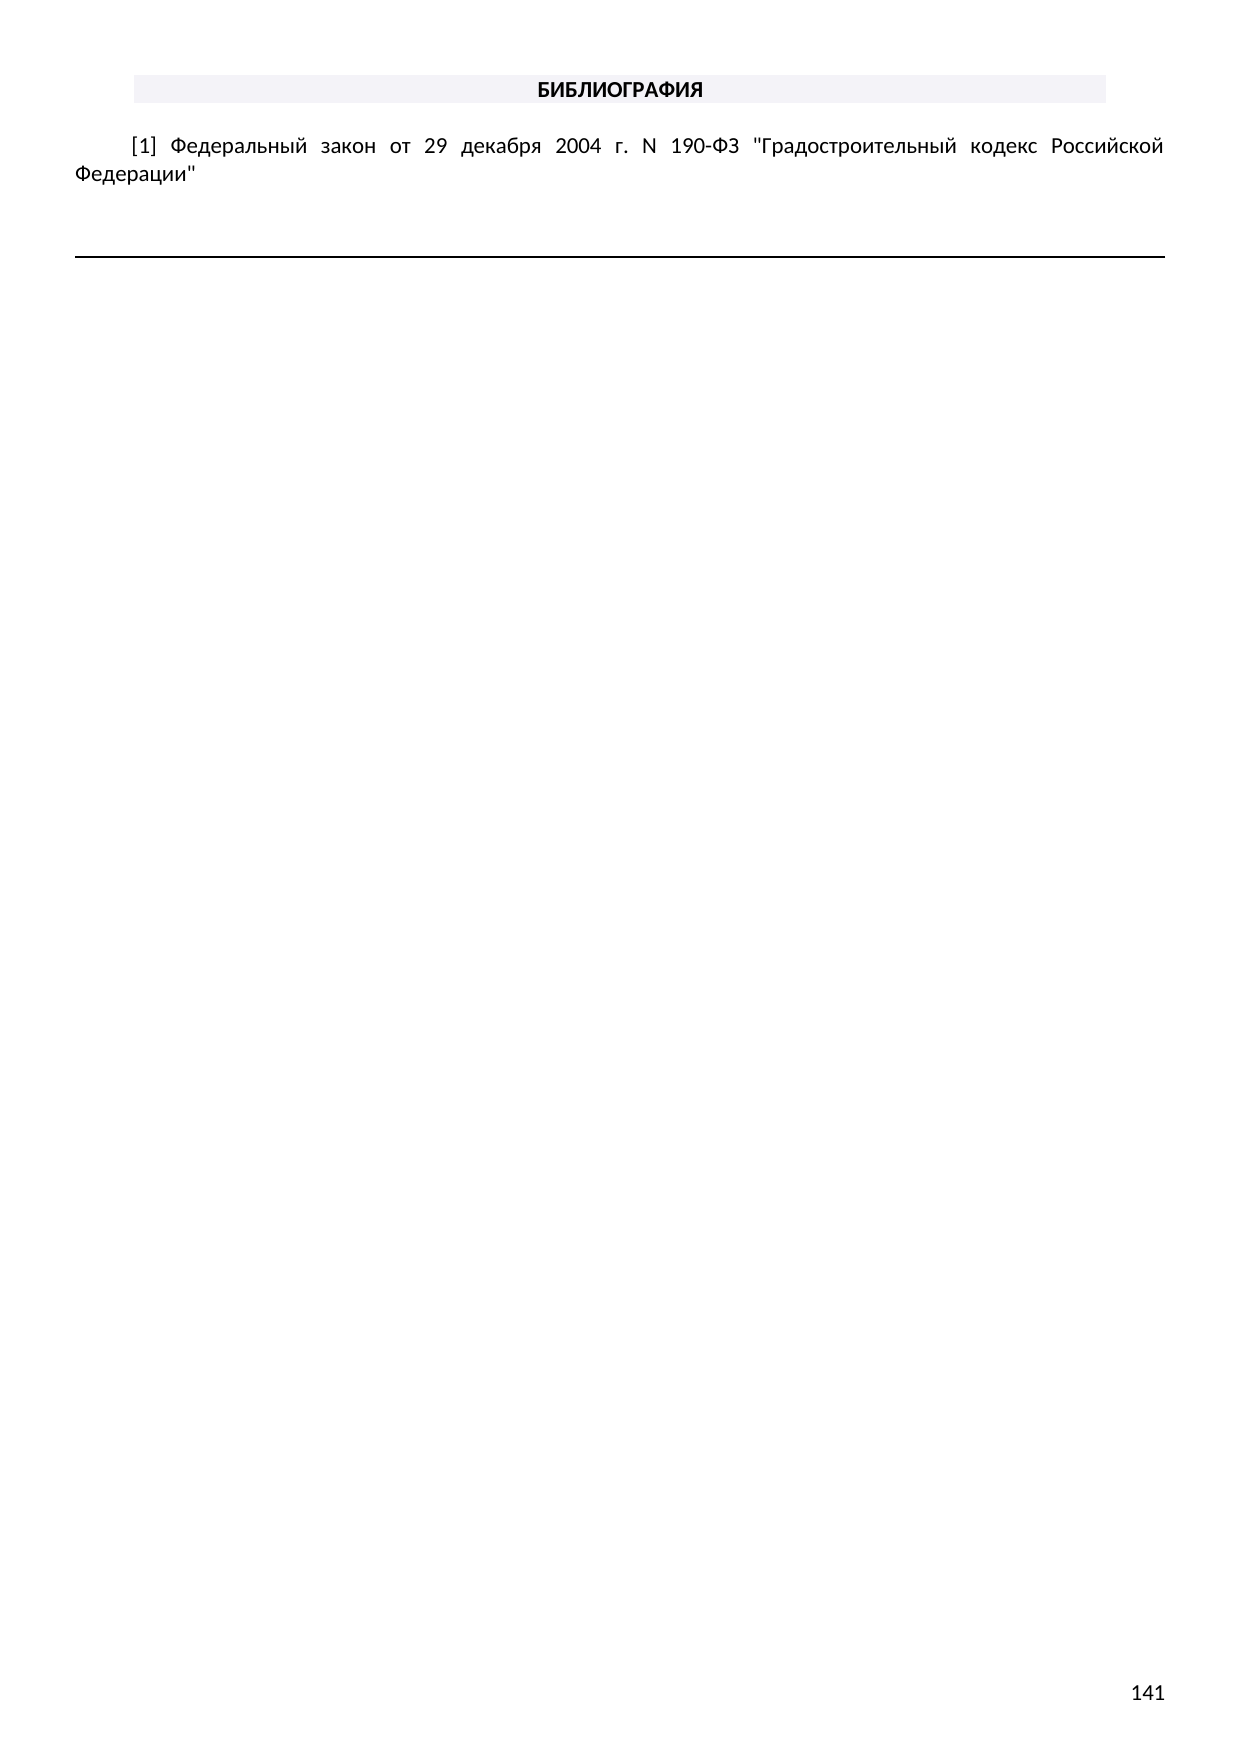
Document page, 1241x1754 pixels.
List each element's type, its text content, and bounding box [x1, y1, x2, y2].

title БИБЛИОГРАФИЯ [134, 75, 1106, 103]
text [1] Федеральный закон от 29 декабря 2004 г. N 190-ФЗ "Градостроительный кодекс Российской Федерации" [75, 131, 1165, 187]
